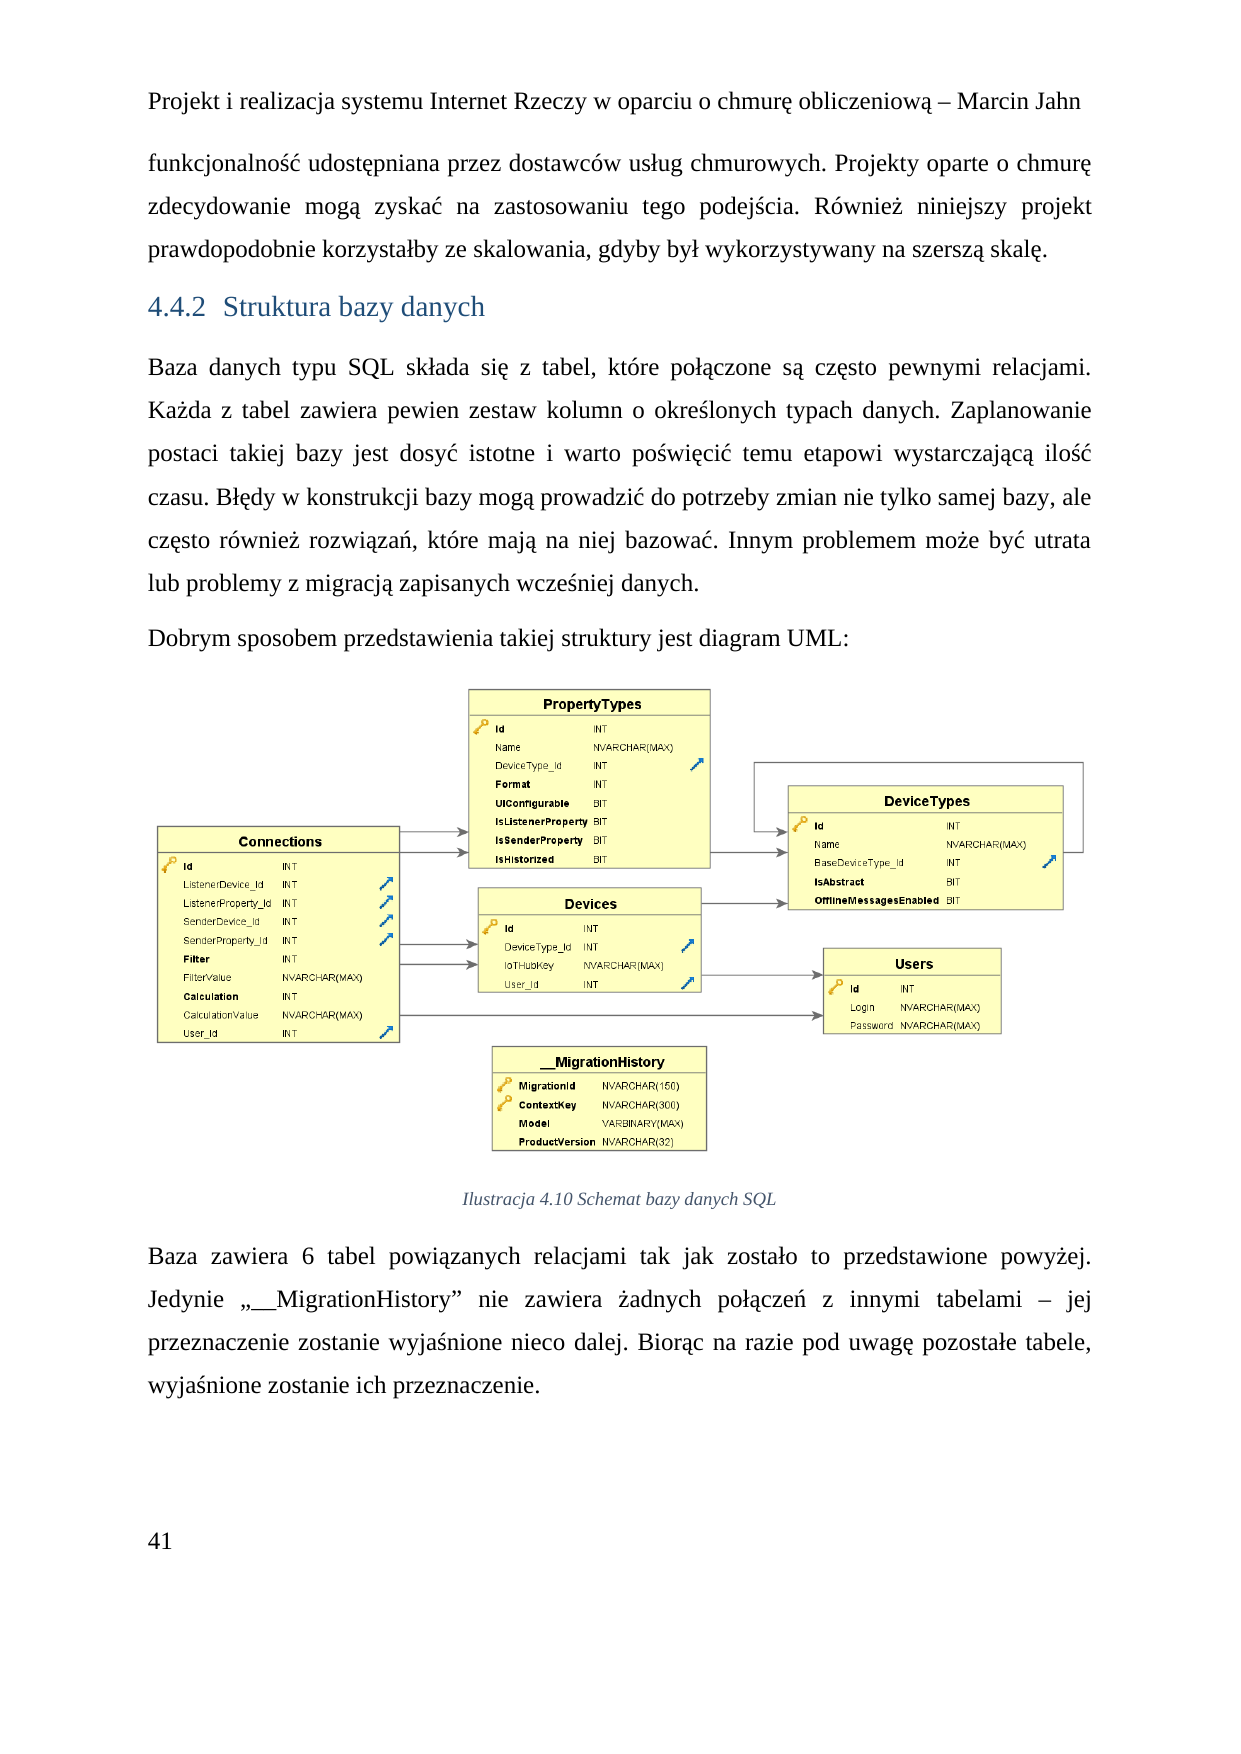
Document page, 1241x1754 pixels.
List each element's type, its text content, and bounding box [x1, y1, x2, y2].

picture [147, 679, 1093, 1162]
subtitle Struktura bazy danych [148, 289, 1093, 323]
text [148, 148, 1093, 263]
text Baza zawiera 6 tabel powiązanych relacjami tak jak zostało to przedstawione powyżej. Jedynie „__MigrationHistory” nie zawiera żadnych połączeń z innymi tabelami – jej przeznaczenie zostanie wyjaśnione nieco dalej. Biorąc na razie pod uwagę pozostałe tabele, wyjaśnione zostanie ich przeznaczenie. [148, 1241, 1093, 1399]
text Baza danych typu SQL składa się z tabel, które połączone są często pewnymi relacjami. Każda z tabel zawiera pewien zestaw kolumn o określonych typach danych. Zaplanowanie postaci takiej bazy jest dosyć istotne i warto poświęcić temu etapowi wystarczającą ilość czasu. Błędy w konstrukcji bazy mogą prowadzić do potrzeby zmian nie tylko samej bazy, ale często również rozwiązań, które mają na niej bazować. Innym problemem może być utrata lub problemy z migracją zapisanych wcześniej danych. [148, 352, 1093, 597]
text Dobrym sposobem przedstawienia takiej struktury jest diagram UML: [148, 623, 1093, 652]
